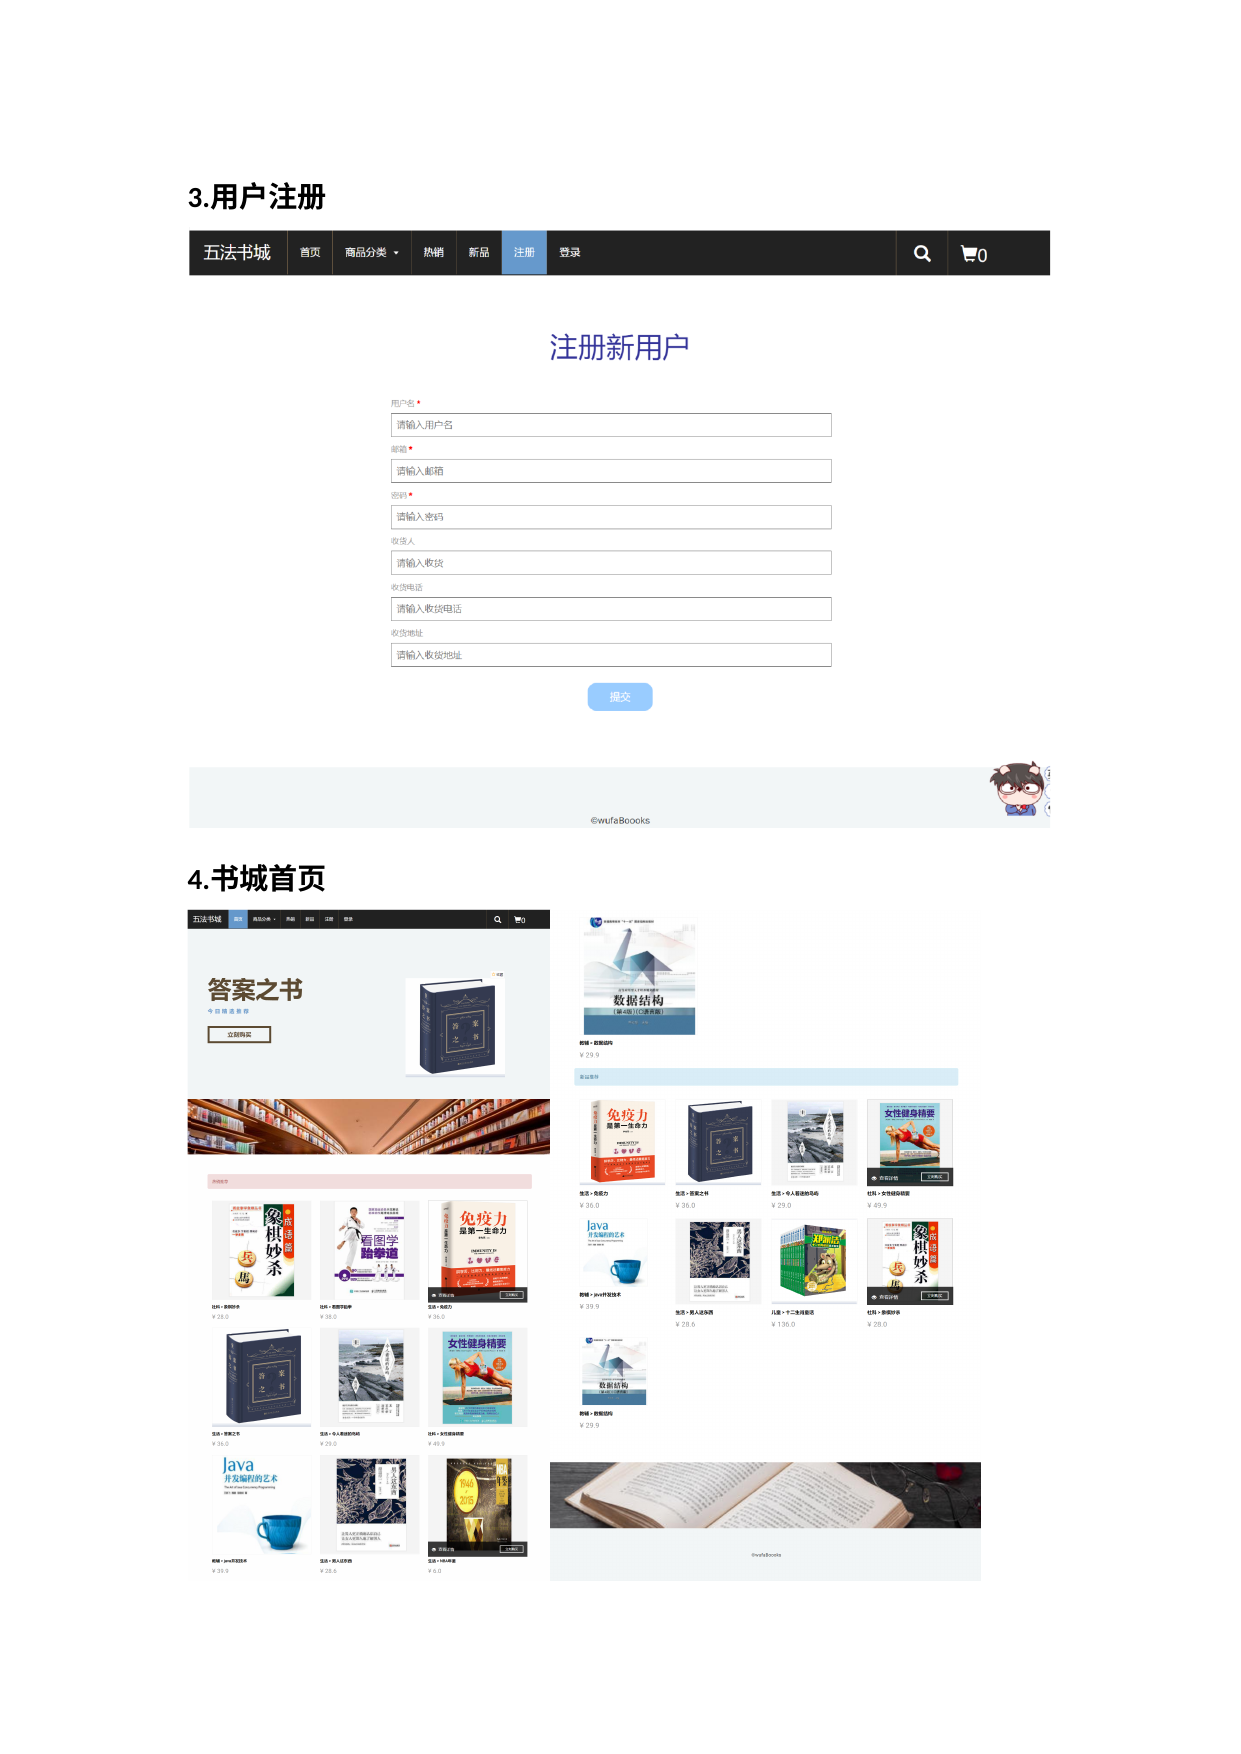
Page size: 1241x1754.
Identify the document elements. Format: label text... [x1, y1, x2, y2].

picture [187, 909, 981, 1581]
picture [187, 227, 1051, 828]
list 4.书城首页 [187, 844, 1053, 909]
